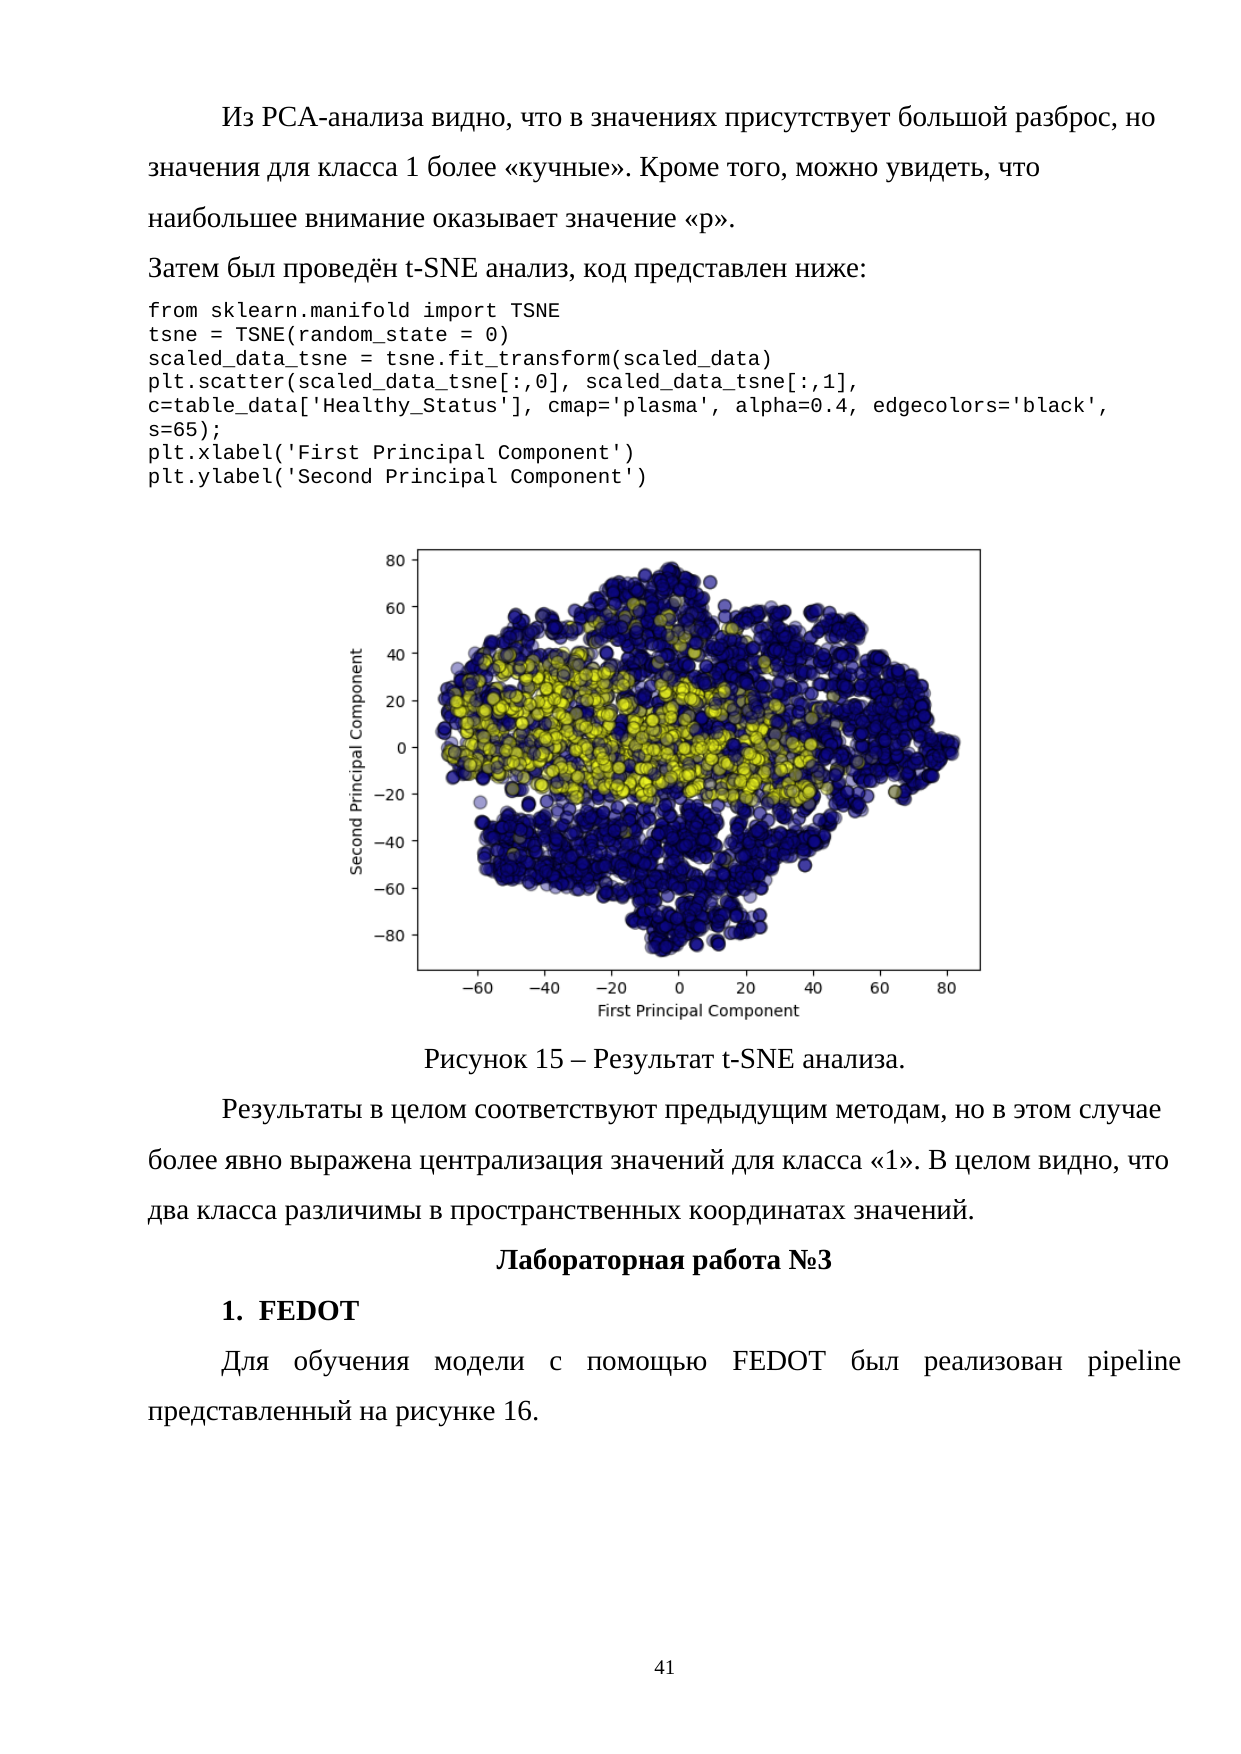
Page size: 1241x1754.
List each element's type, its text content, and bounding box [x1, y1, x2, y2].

text plt.scatter(scaled_data_tsne[:,0], scaled_data_tsne[:,1], c=table_data['Healthy_Status'], cmap='plasma', alpha=0.4, edgecolors='black', s=65); [148, 371, 1181, 442]
text Из PCA-анализа видно, что в значениях присутствует большой разброс, но значения для класса 1 более «кучные». Кроме того, можно увидеть, что наибольшее внимание оказывает значение «p». [148, 99, 1181, 233]
text plt.ylabel('Second Principal Component') [148, 466, 1181, 489]
text scaled_data_tsne = tsne.fit_transform(scaled_data) [148, 348, 1181, 371]
list FEDOT [221, 1293, 1181, 1326]
text plt.xlabel('First Principal Component') [148, 442, 1181, 466]
picture [339, 539, 990, 1030]
text Для обучения модели с помощью FEDOT был реализован pipeline представленный на рисунке 16. [148, 1343, 1181, 1427]
text Лабораторная работа №3 [148, 1242, 1181, 1276]
text tsne = TSNE(random_state = 0) [148, 324, 1181, 348]
text Результаты в целом соответствуют предыдущим методам, но в этом случае более явно выражена централизация значений для класса «1». В целом видно, что два класса различимы в пространственных координатах значений. [148, 1091, 1181, 1226]
text Затем был проведён t-SNE анализ, код представлен ниже: [148, 250, 1181, 283]
text from sklearn.manifold import TSNE [148, 300, 1181, 324]
text Рисунок 15 – Результат t-SNE анализа. [148, 1041, 1181, 1075]
